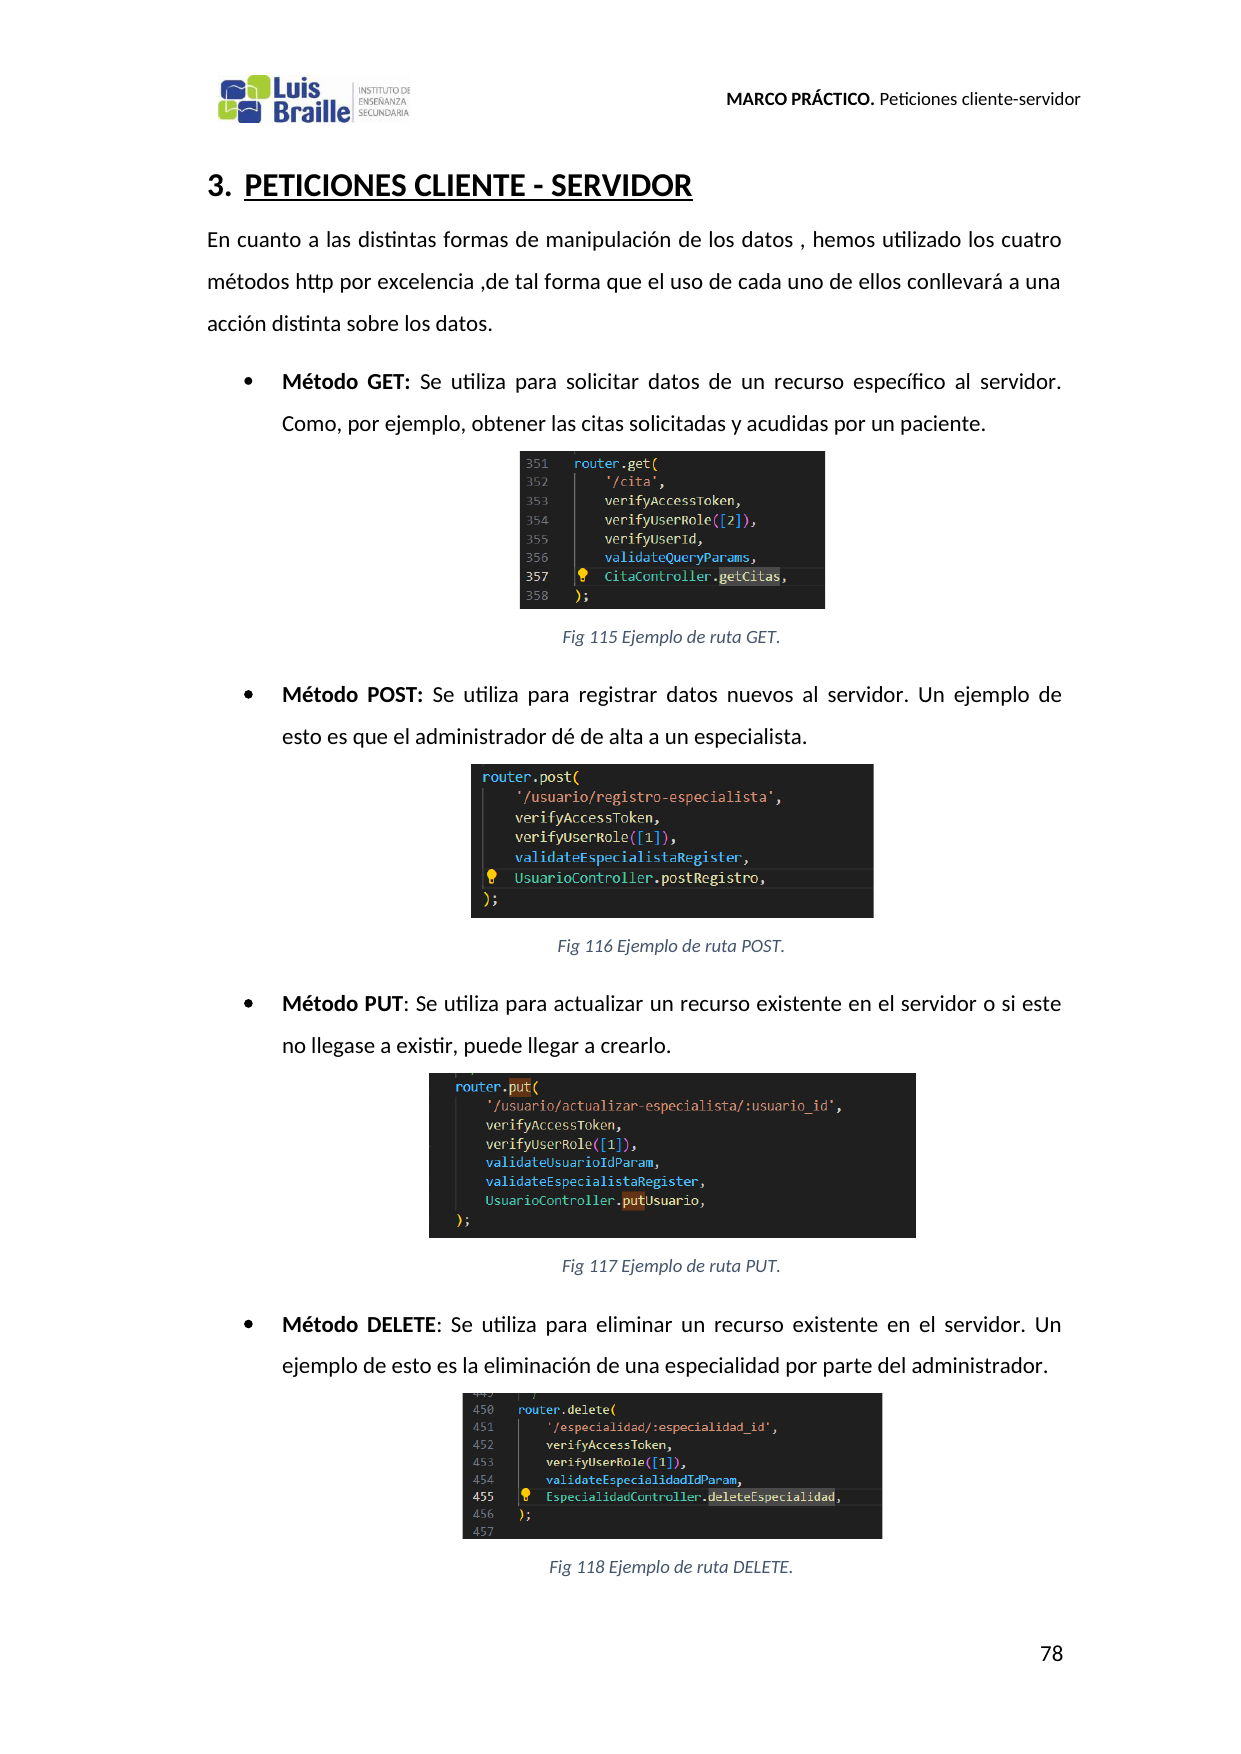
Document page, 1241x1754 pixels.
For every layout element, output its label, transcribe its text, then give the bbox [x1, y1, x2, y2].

subtitle PETICIONES CLIENTE - SERVIDOR [207, 164, 1063, 204]
text En cuanto a las distintas formas de manipulación de los datos , hemos utilizado los cuatro métodos http por excelencia ,de tal forma que el uso de cada uno de ellos conllevará a una acción distinta sobre los datos. [207, 225, 1063, 337]
picture [519, 451, 826, 609]
text Fig 116 Ejemplo de ruta POST. [208, 934, 1063, 957]
text Fig 118 Ejemplo de ruta DELETE. [208, 1556, 1063, 1579]
list Método GET: Se utiliza para solicitar datos de un recurso específico al servidor. Como, por ejemplo, obtener las citas solicitadas y acudidas por un paciente. [244, 367, 1063, 437]
list Método DELETE: Se utiliza para eliminar un recurso existente en el servidor. Un ejemplo de esto es la eliminación de una especialidad por parte del administrador. [244, 1310, 1063, 1380]
list Método POST: Se utiliza para registrar datos nuevos al servidor. Un ejemplo de esto es que el administrador dé de alta a un especialista. [244, 680, 1063, 750]
picture [429, 1073, 916, 1238]
text Fig 115 Ejemplo de ruta GET. [208, 625, 1063, 648]
text Fig 117 Ejemplo de ruta PUT. [208, 1254, 1063, 1277]
picture [462, 1393, 883, 1539]
picture [471, 764, 874, 918]
list Método PUT: Se utiliza para actualizar un recurso existente en el servidor o si este no llegase a existir, puede llegar a crearlo. [244, 989, 1063, 1059]
